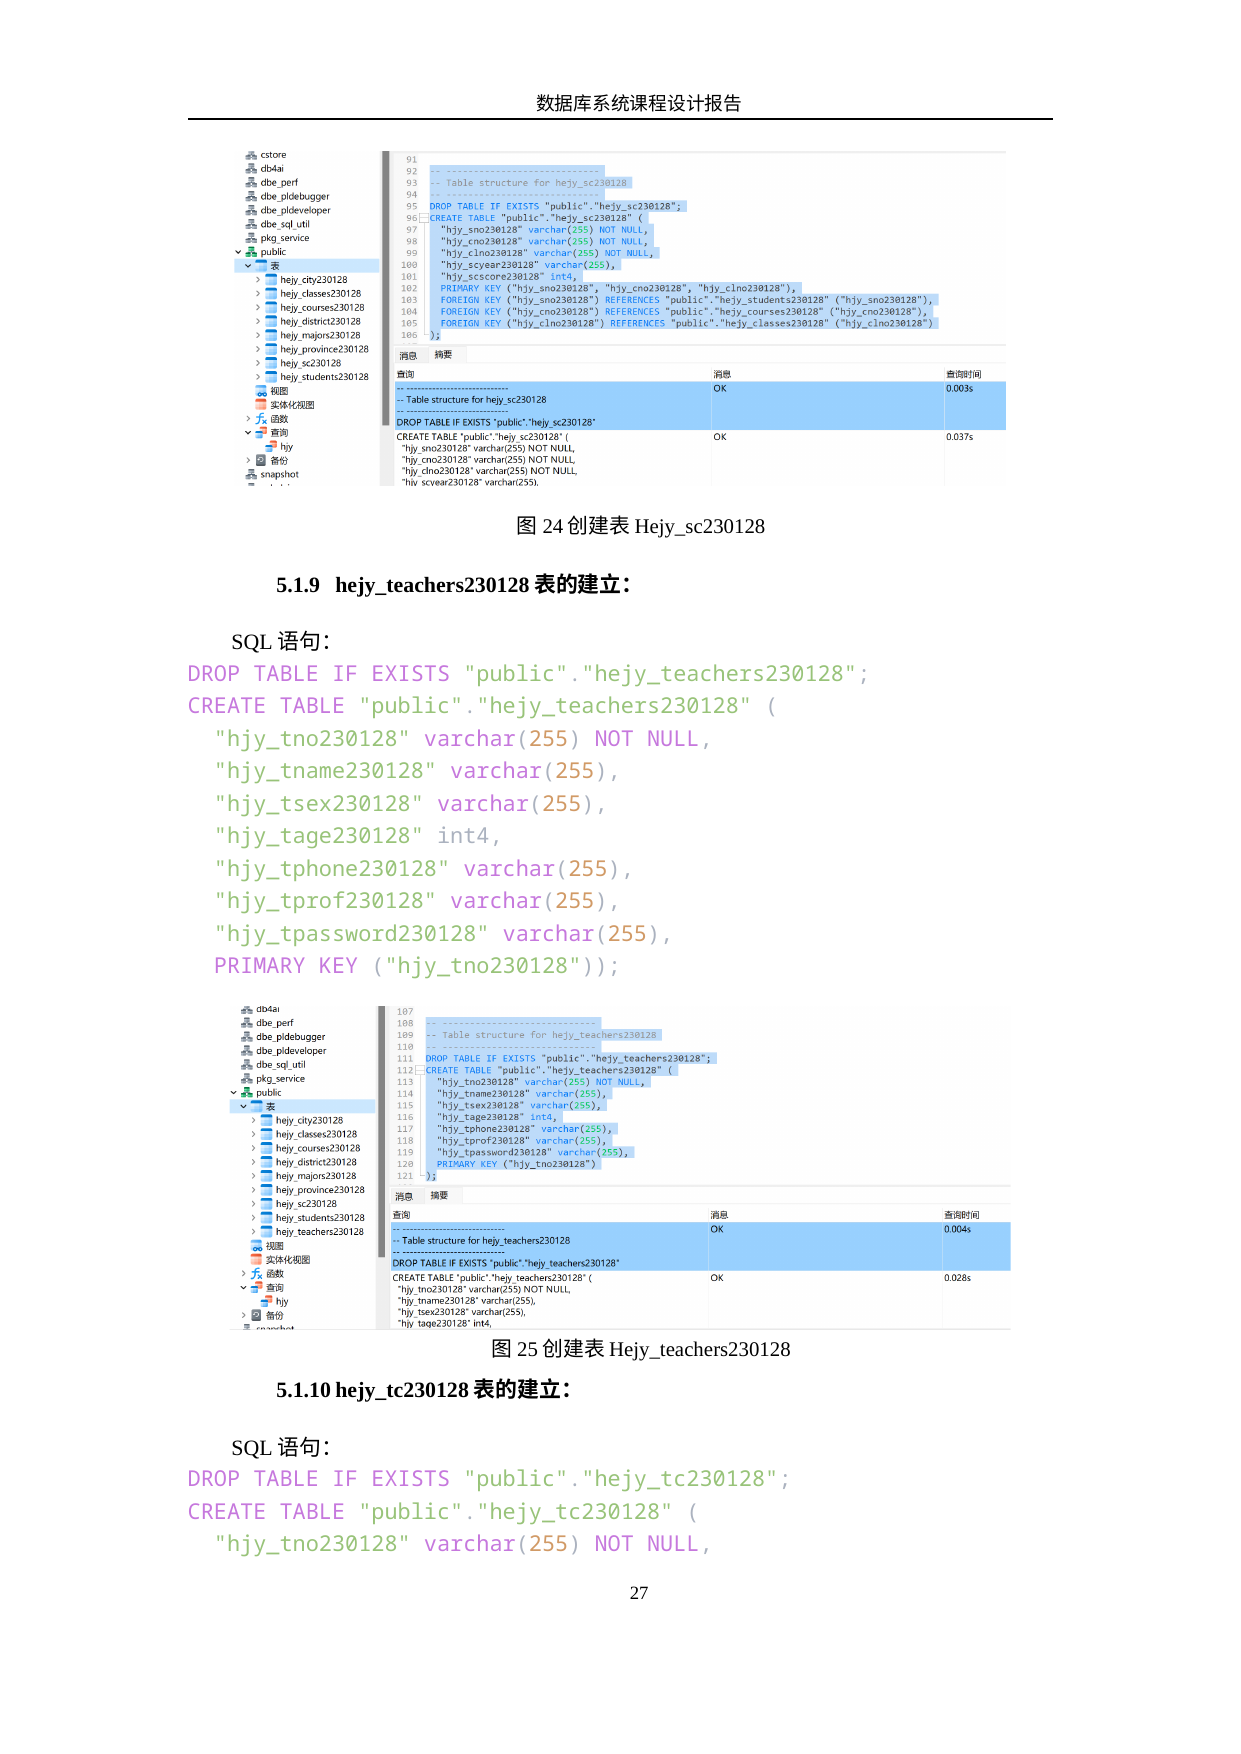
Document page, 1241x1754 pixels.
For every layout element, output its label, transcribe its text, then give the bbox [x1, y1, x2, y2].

picture [234, 151, 1006, 486]
text 图 24 创建表Hejy_sc230128 [187, 509, 1053, 541]
text "hjy_tpassword230128" varchar(255), [187, 916, 1053, 949]
text "hjy_tage230128" int4, [187, 819, 1053, 851]
text CREATE TABLE "public"."hejy_tc230128" ( [187, 1494, 1053, 1527]
text PRIMARY KEY ("hjy_tno230128")); [187, 949, 1053, 981]
text "hjy_tno230128" varchar(255) NOT NULL, [187, 721, 1053, 754]
text "hjy_tname230128" varchar(255), [187, 754, 1053, 786]
text DROP TABLE IF EXISTS "public"."hejy_teachers230128"; [187, 656, 1053, 689]
text "hjy_tprof230128" varchar(255), [187, 884, 1053, 916]
text DROP TABLE IF EXISTS "public"."hejy_tc230128"; [187, 1462, 1053, 1494]
text SQL语句： [187, 624, 1053, 656]
text 图 25 创建表Hejy_teachers230128 [187, 1331, 1053, 1364]
text "hjy_tno230128" varchar(255) NOT NULL, [187, 1527, 1053, 1559]
list hejy_teachers230128表的建立： [276, 566, 1053, 599]
text "hjy_tphone230128" varchar(255), [187, 851, 1053, 884]
text "hjy_tsex230128" varchar(255), [187, 786, 1053, 819]
list hejy_tc230128表的建立： [276, 1372, 1053, 1404]
text SQL语句： [187, 1429, 1053, 1462]
text CREATE TABLE "public"."hejy_teachers230128" ( [187, 689, 1053, 721]
picture [229, 1006, 1011, 1330]
